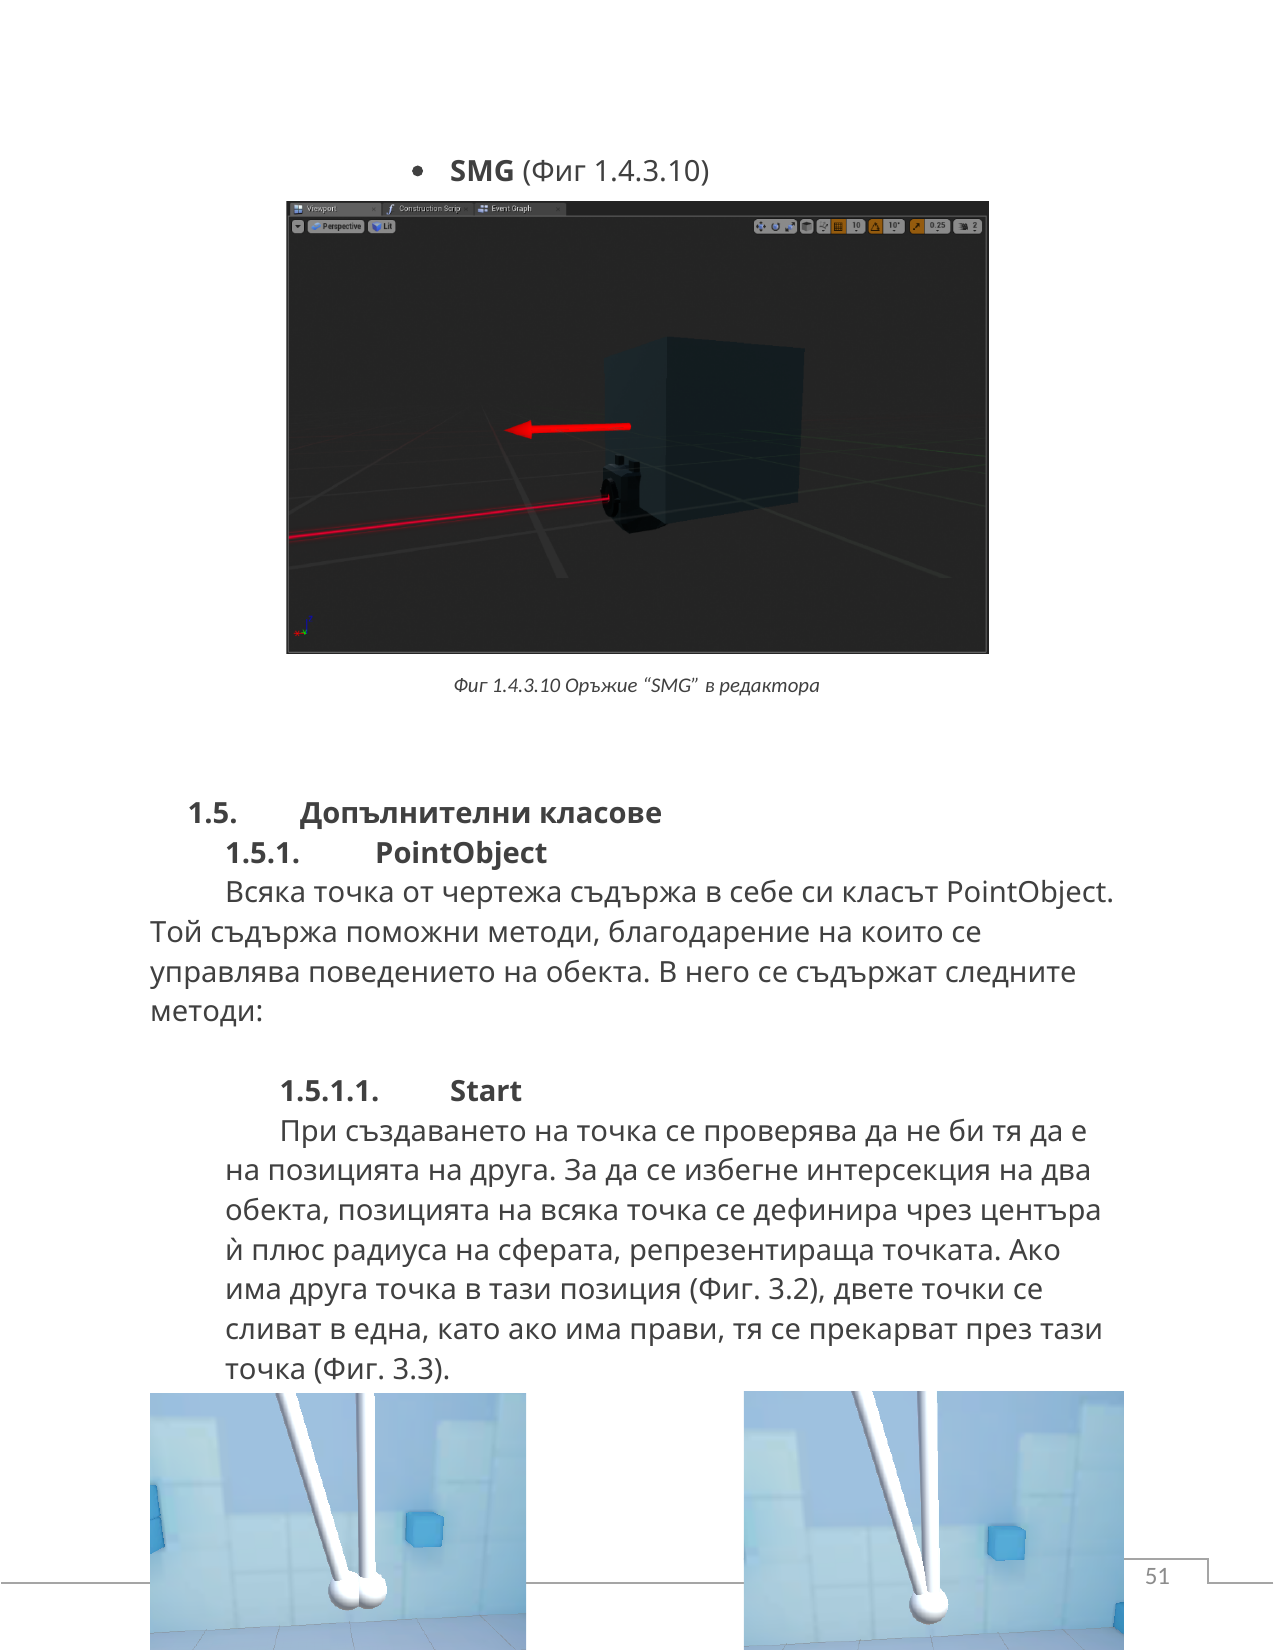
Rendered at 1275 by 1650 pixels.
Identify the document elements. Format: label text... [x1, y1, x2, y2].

text При създаването на точка се проверява да не би тя да е на позицията на друга. За да се избегне интерсекция на два обекта, позицията на всяка точка се дефинира чрез центъра ѝ плюс радиуса на сферата, репрезентираща точката. Ако има друга точка в тази позиция (Фиг. 3.2), двете точки се сливат в една, като ако има прави, тя се прекарват през тази точка (Фиг. 3.3). [225, 1110, 1125, 1388]
list Start [279, 1070, 1125, 1110]
picture [743, 1391, 1124, 1650]
text Всяка точка от чертежа съдържа в себе си класът PointObject. Той съдържа поможни методи, благодарение на които се управлява поведението на обекта. В него се съдържат следните методи: [150, 872, 1125, 1030]
list SMG (Фиг 1.4.3.10) [412, 150, 1125, 190]
list PointObject [225, 832, 1125, 872]
picture [286, 201, 989, 654]
picture [150, 1393, 527, 1650]
list Допълнителни класове [187, 792, 1125, 832]
